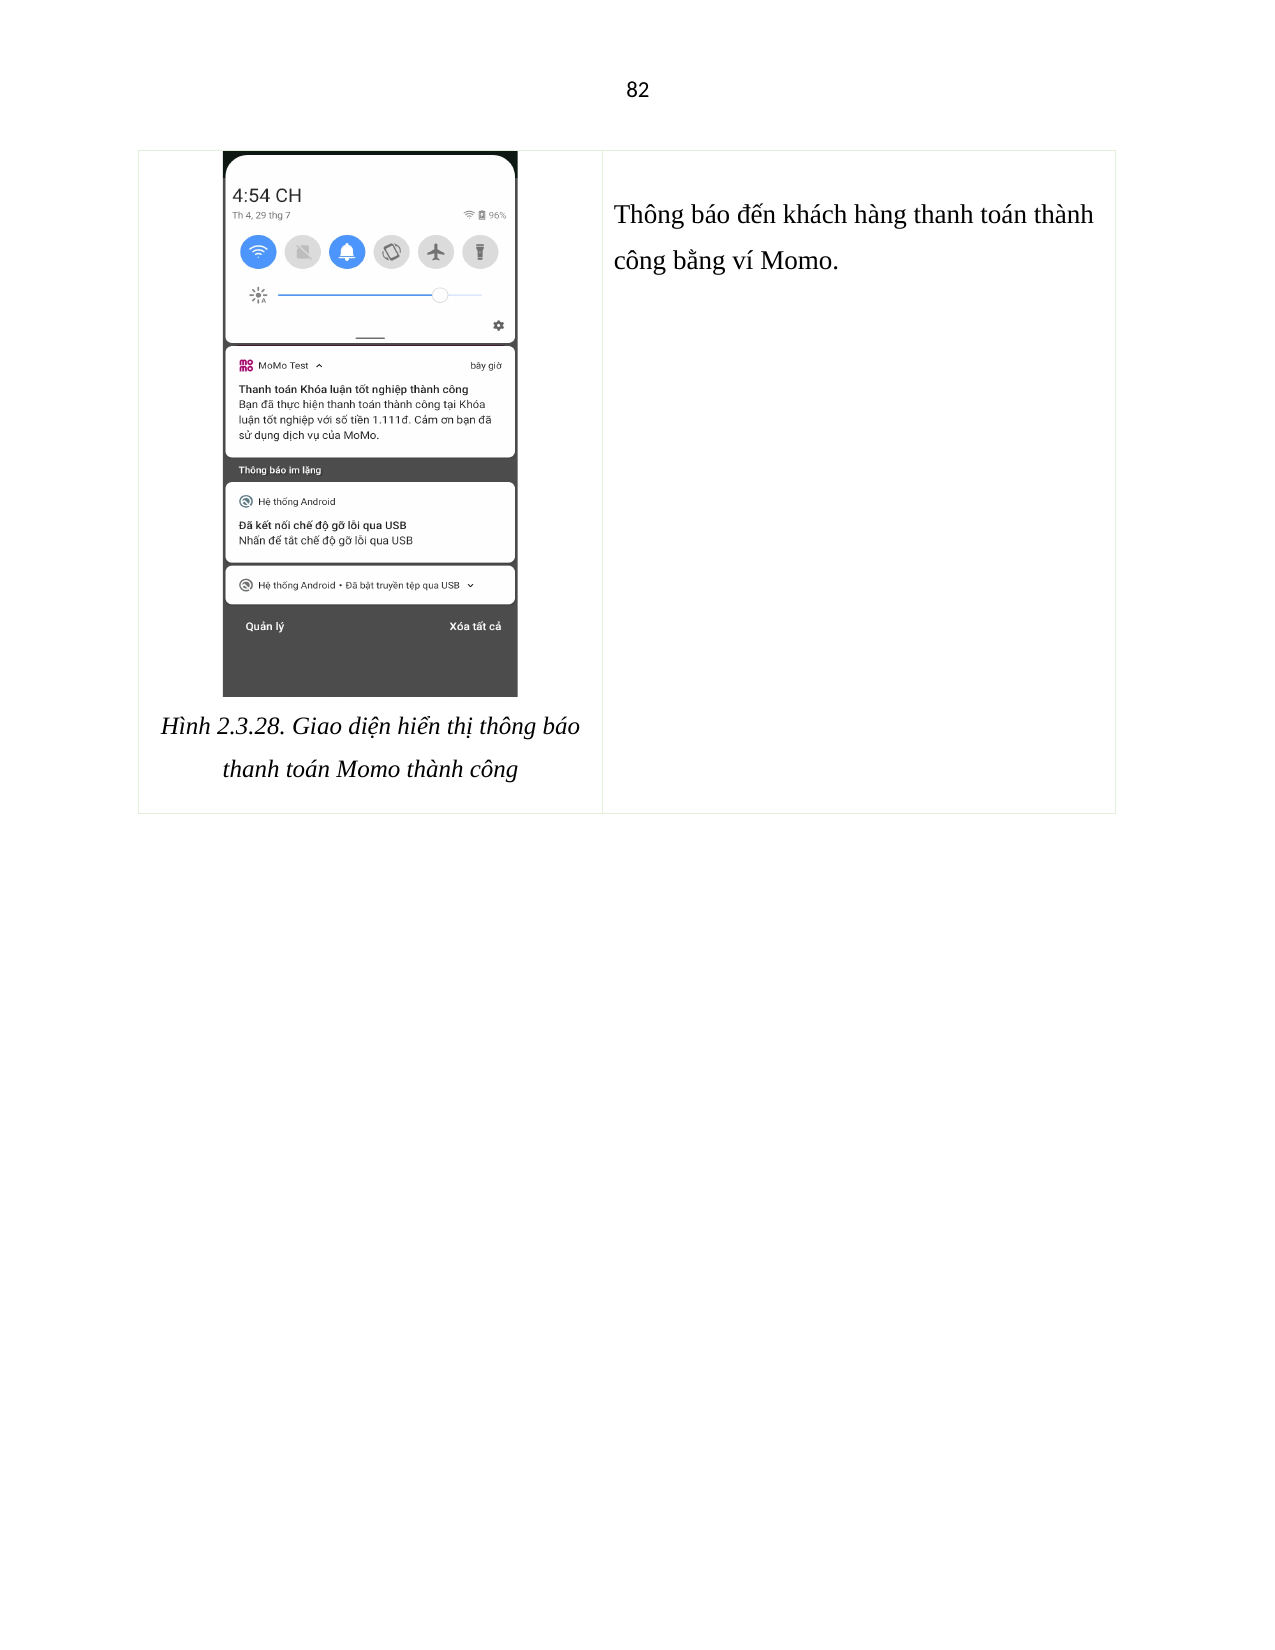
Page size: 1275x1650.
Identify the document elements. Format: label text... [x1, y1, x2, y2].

table_cell Hình 2.3.28. Giao diện hiển thị thông báo thanh toán Momo thành công [139, 151, 602, 812]
table_cell Thông báo đến khách hàng thanh toán thành công bằng ví Momo. [603, 151, 1115, 812]
picture [222, 151, 518, 697]
